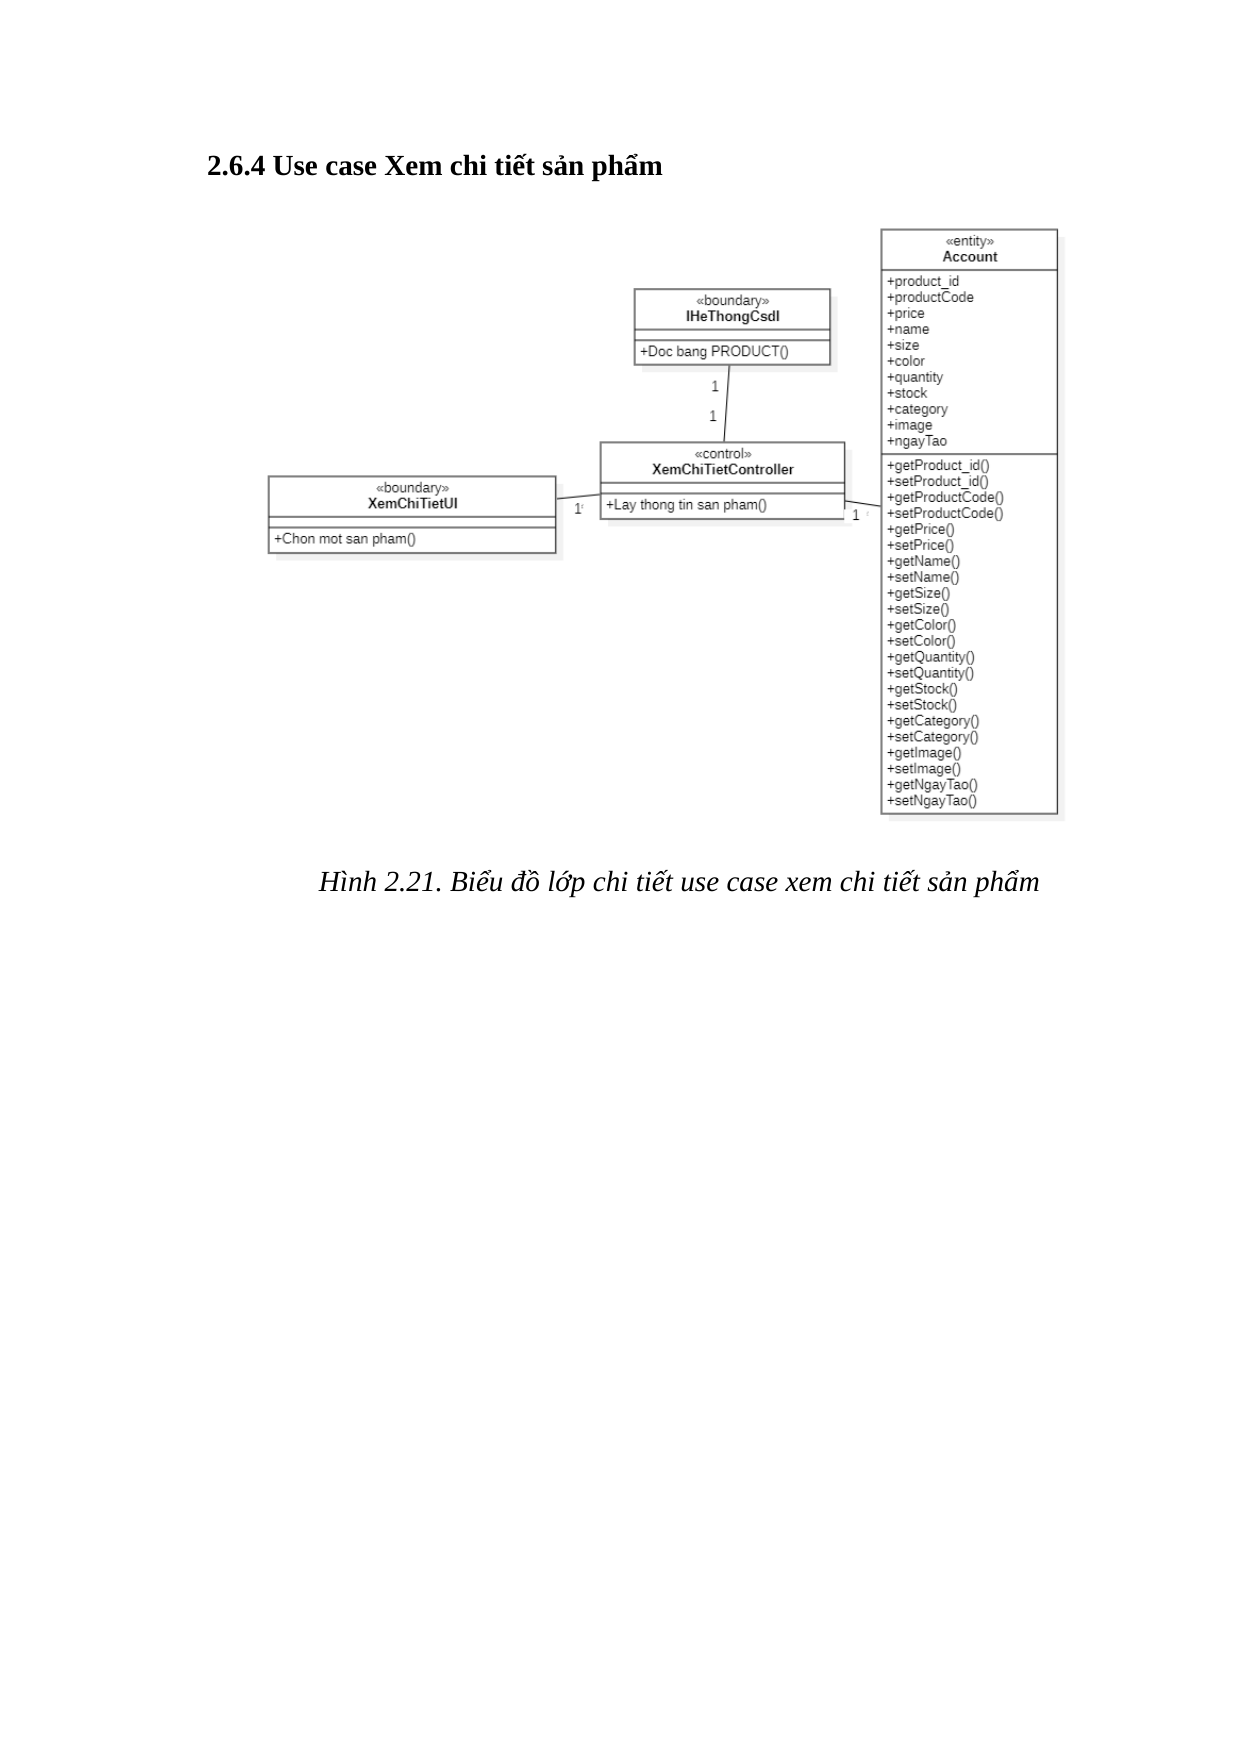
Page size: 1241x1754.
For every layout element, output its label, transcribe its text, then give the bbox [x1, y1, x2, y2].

picture [206, 203, 1123, 851]
subtitle 2.6.4 Use case Xem chi tiết sản phẩm [207, 148, 1122, 181]
text Hình 2.21. Biểu đồ lớp chi tiết use case xem chi tiết sản phẩm [236, 864, 1122, 898]
